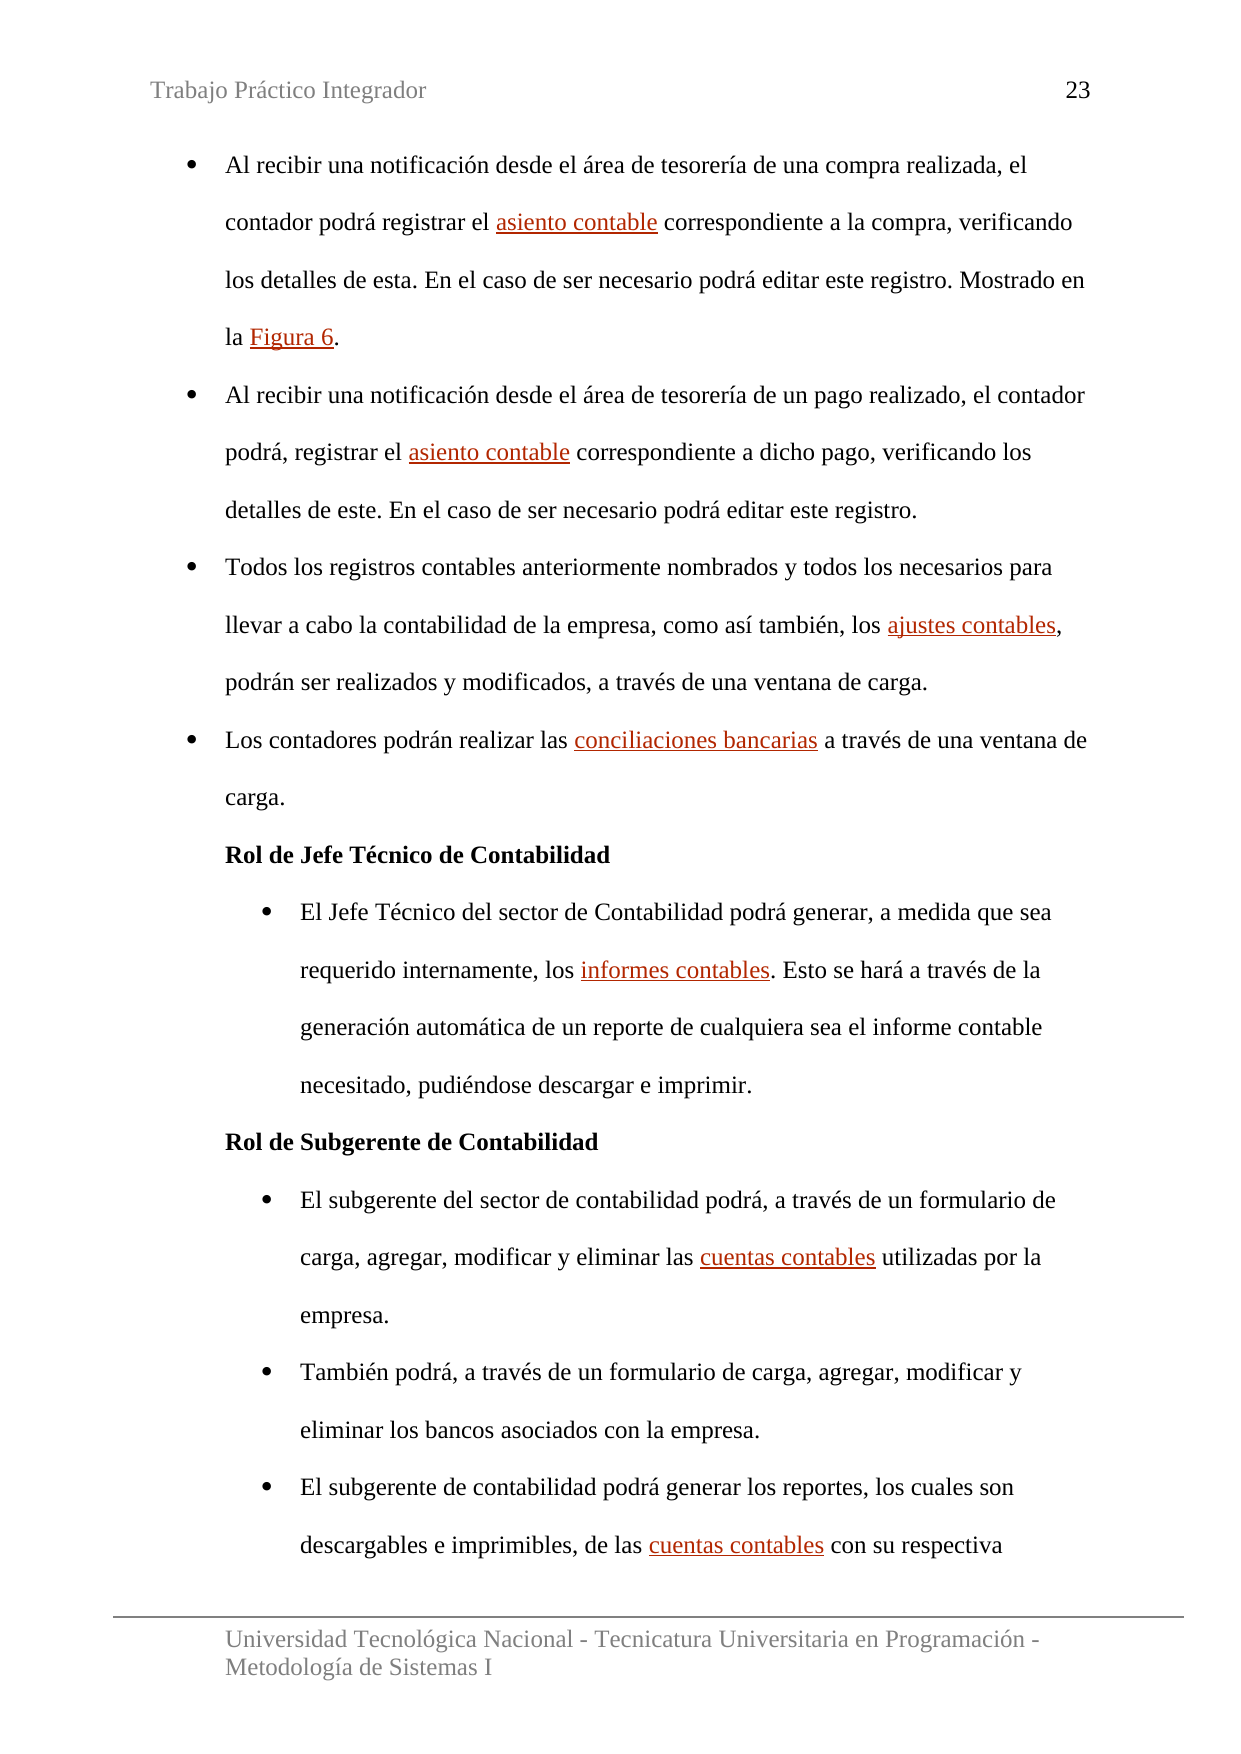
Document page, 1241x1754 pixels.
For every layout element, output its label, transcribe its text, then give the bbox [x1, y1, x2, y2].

list El Jefe Técnico del sector de Contabilidad podrá generar, a medida que sea requerido internamente, los informes contables. Esto se hará a través de la generación automática de un reporte de cualquiera sea el informe contable necesitado, pudiéndose descargar e imprimir. [262, 897, 1090, 1099]
list Al recibir una notificación desde el área de tesorería de un pago realizado, el contador podrá, registrar el asiento contable correspondiente a dicho pago, verificando los detalles de este. En el caso de ser necesario podrá editar este registro. [187, 380, 1090, 524]
list Al recibir una notificación desde el área de tesorería de una compra realizada, el contador podrá registrar el asiento contable correspondiente a la compra, verificando los detalles de esta. En el caso de ser necesario podrá editar este registro. Mostrado en la Figura 6. [187, 150, 1090, 351]
list El subgerente del sector de contabilidad podrá, a través de un formulario de carga, agregar, modificar y eliminar las cuentas contables utilizadas por la empresa. [262, 1185, 1090, 1329]
subtitle Rol de Jefe Técnico de Contabilidad [150, 840, 1090, 869]
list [262, 1472, 1090, 1559]
subtitle Rol de Subgerente de Contabilidad [150, 1127, 1090, 1156]
list Todos los registros contables anteriormente nombrados y todos los necesarios para llevar a cabo la contabilidad de la empresa, como así también, los ajustes contables, podrán ser realizados y modificados, a través de una ventana de carga. [187, 552, 1090, 696]
list También podrá, a través de un formulario de carga, agregar, modificar y eliminar los bancos asociados con la empresa. [262, 1357, 1090, 1444]
list Los contadores podrán realizar las conciliaciones bancarias a través de una ventana de carga. [187, 725, 1090, 811]
